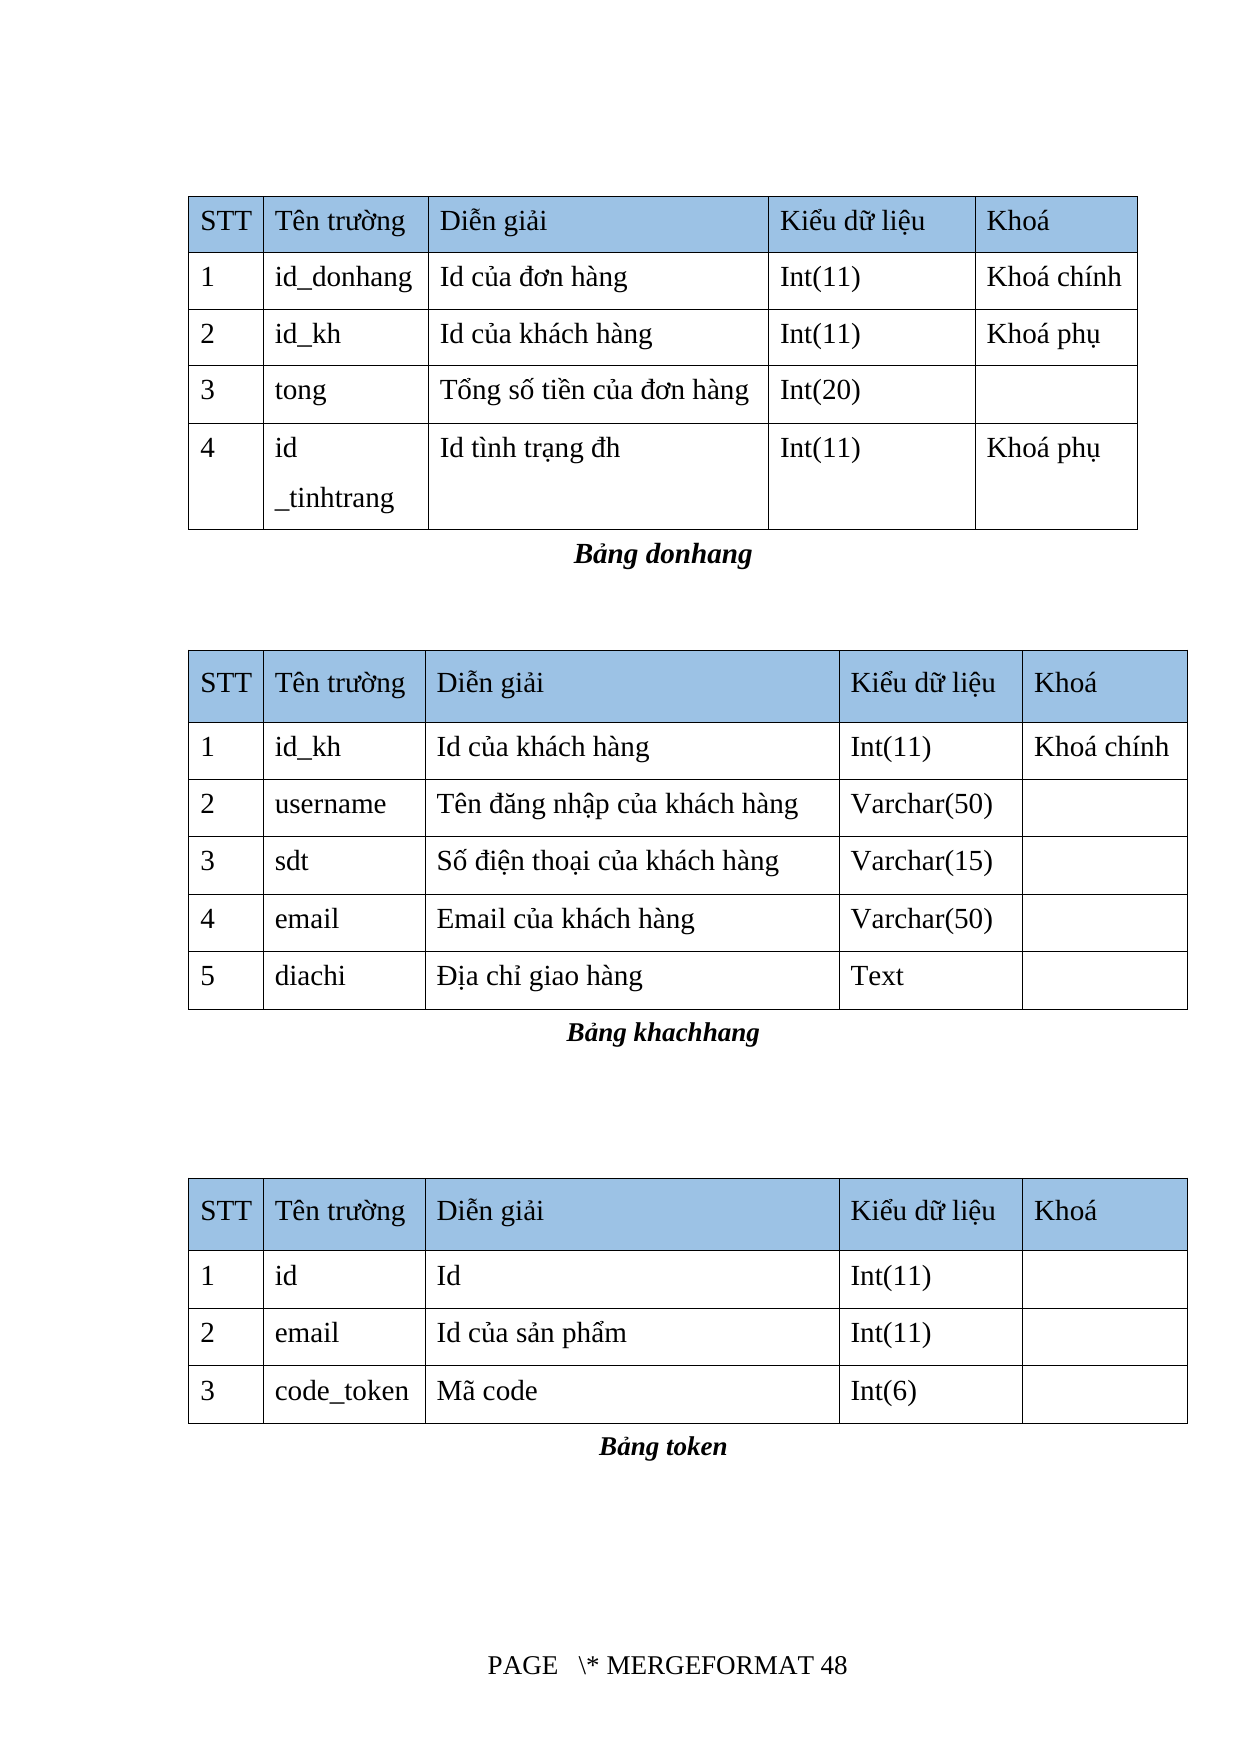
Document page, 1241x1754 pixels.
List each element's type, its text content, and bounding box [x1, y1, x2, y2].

text Bảng token [177, 1430, 1152, 1461]
table_cell 2 [189, 780, 263, 836]
table_cell 1 [189, 1251, 263, 1308]
table_cell 1 [189, 253, 263, 309]
table_cell 4 [189, 424, 263, 529]
table_cell Id của sản phẩm [426, 1309, 839, 1365]
table_cell Varchar(50) [840, 895, 1022, 951]
table_cell 4 [189, 895, 263, 951]
table_cell [1023, 952, 1187, 1008]
table_cell Int(11) [840, 1251, 1022, 1308]
table_cell Int(11) [769, 424, 975, 529]
table_cell 2 [189, 310, 263, 365]
table_cell sdt [264, 837, 425, 893]
table_cell email [264, 1309, 425, 1365]
text Bảng donhang [177, 536, 1152, 570]
table_cell 3 [189, 837, 263, 893]
table_header Tên trường [264, 1179, 425, 1250]
table_cell Khoá phụ [976, 424, 1137, 529]
table_header Tên trường [264, 651, 425, 722]
table_cell id_donhang [264, 253, 428, 309]
table_cell Int(11) [840, 723, 1022, 778]
table_cell Số điện thoại của khách hàng [426, 837, 839, 893]
table_cell 3 [189, 366, 263, 422]
table_cell 1 [189, 723, 263, 778]
table_cell Id của khách hàng [429, 310, 768, 365]
table_cell Varchar(15) [840, 837, 1022, 893]
table_cell [1023, 837, 1187, 893]
table_cell Varchar(50) [840, 780, 1022, 836]
table_header Kiểu dữ liệu [840, 651, 1022, 722]
table_header Khoá [1023, 1179, 1187, 1250]
text Bảng khachhang [177, 1016, 1152, 1047]
table_cell Email của khách hàng [426, 895, 839, 951]
table_cell Text [840, 952, 1022, 1008]
table_cell Id tình trạng đh [429, 424, 768, 529]
table_cell code_token [264, 1366, 425, 1423]
table_cell Int(11) [769, 253, 975, 309]
table_cell Int(20) [769, 366, 975, 422]
table_header Tên trường [264, 197, 428, 252]
table_cell Id của đơn hàng [429, 253, 768, 309]
table_cell Khoá chính [976, 253, 1137, 309]
table_cell Tổng số tiền của đơn hàng [429, 366, 768, 422]
table_cell [1023, 895, 1187, 951]
table_header Khoá [1023, 651, 1187, 722]
table_header Diễn giải [429, 197, 768, 252]
table_cell Khoá chính [1023, 723, 1187, 778]
table_cell 5 [189, 952, 263, 1008]
table_cell [976, 366, 1137, 422]
table_header STT [189, 1179, 263, 1250]
table_header Diễn giải [426, 1179, 839, 1250]
table_header Diễn giải [426, 651, 839, 722]
table_header Kiểu dữ liệu [769, 197, 975, 252]
table_cell Int(11) [840, 1309, 1022, 1365]
table_cell id_kh [264, 723, 425, 778]
table_header Kiểu dữ liệu [840, 1179, 1022, 1250]
table_header STT [189, 197, 263, 252]
table_cell diachi [264, 952, 425, 1008]
table_cell Địa chỉ giao hàng [426, 952, 839, 1008]
table_cell id_tinhtrang [264, 424, 428, 529]
table_cell id_kh [264, 310, 428, 365]
table_header Khoá [976, 197, 1137, 252]
table_cell Mã code [426, 1366, 839, 1423]
table_cell Tên đăng nhập của khách hàng [426, 780, 839, 836]
table_cell Khoá phụ [976, 310, 1137, 365]
table_cell [1023, 780, 1187, 836]
table_cell [1023, 1251, 1187, 1308]
table_cell email [264, 895, 425, 951]
table_cell tong [264, 366, 428, 422]
table_cell id [264, 1251, 425, 1308]
table_cell Id của khách hàng [426, 723, 839, 778]
table_cell username [264, 780, 425, 836]
table_cell [1023, 1309, 1187, 1365]
table_cell 2 [189, 1309, 263, 1365]
table_cell 3 [189, 1366, 263, 1423]
table_cell Id [426, 1251, 839, 1308]
table_cell Int(11) [769, 310, 975, 365]
table_cell [1023, 1366, 1187, 1423]
table_header STT [189, 651, 263, 722]
table_cell Int(6) [840, 1366, 1022, 1423]
